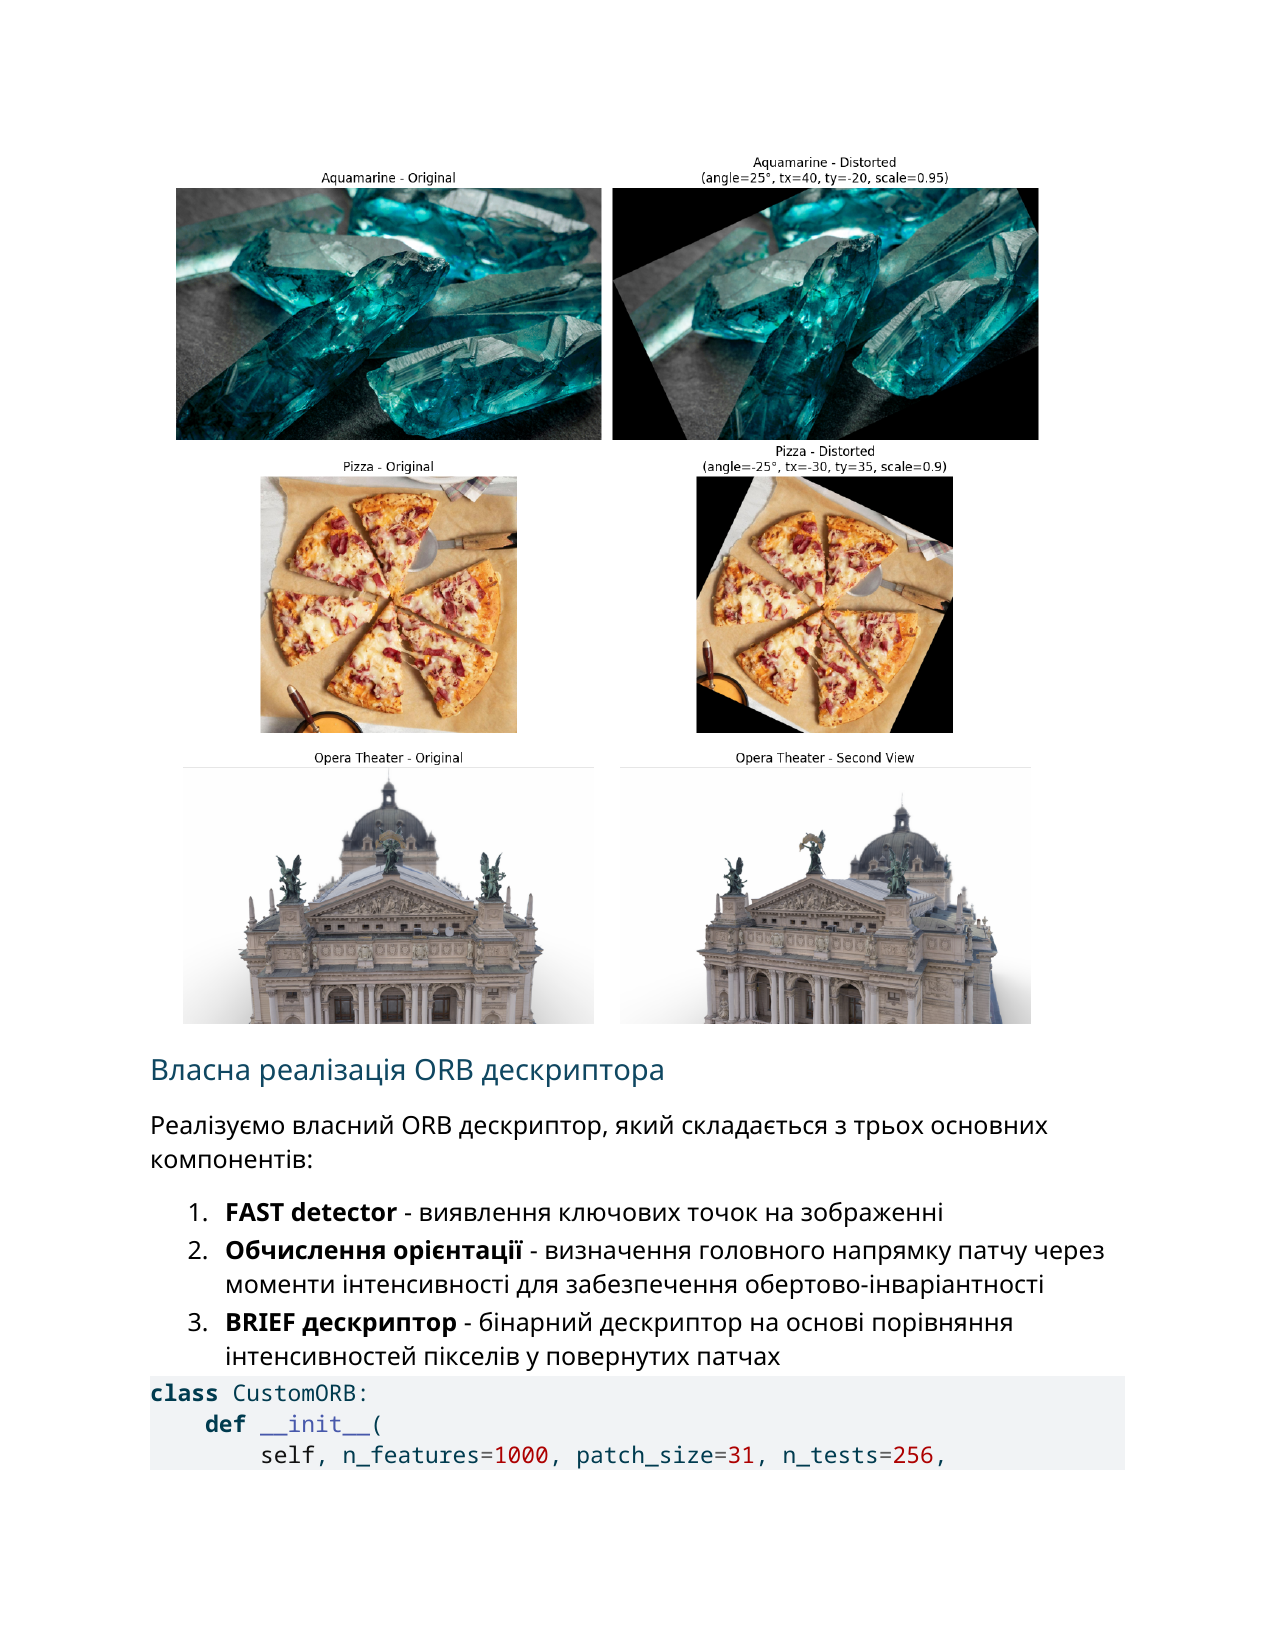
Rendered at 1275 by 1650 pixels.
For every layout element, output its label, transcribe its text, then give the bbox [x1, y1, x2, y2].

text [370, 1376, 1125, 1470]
list Обчислення орієнтації - визначення головного напрямку патчу через моменти інтенсивності для забезпечення обертово-інваріантності [187, 1233, 1125, 1301]
picture [168, 150, 1044, 1031]
text Реалізуємо власний ORB дескриптор, який складається з трьох основних компонентів: [150, 1108, 1125, 1176]
list FAST detector - виявлення ключових точок на зображенні [187, 1195, 1125, 1229]
list BRIEF дескриптор - бінарний дескриптор на основі порівняння інтенсивностей пікселів у повернутих патчах [187, 1304, 1125, 1373]
subtitle Власна реалізація ORB дескриптора [150, 1049, 1125, 1089]
